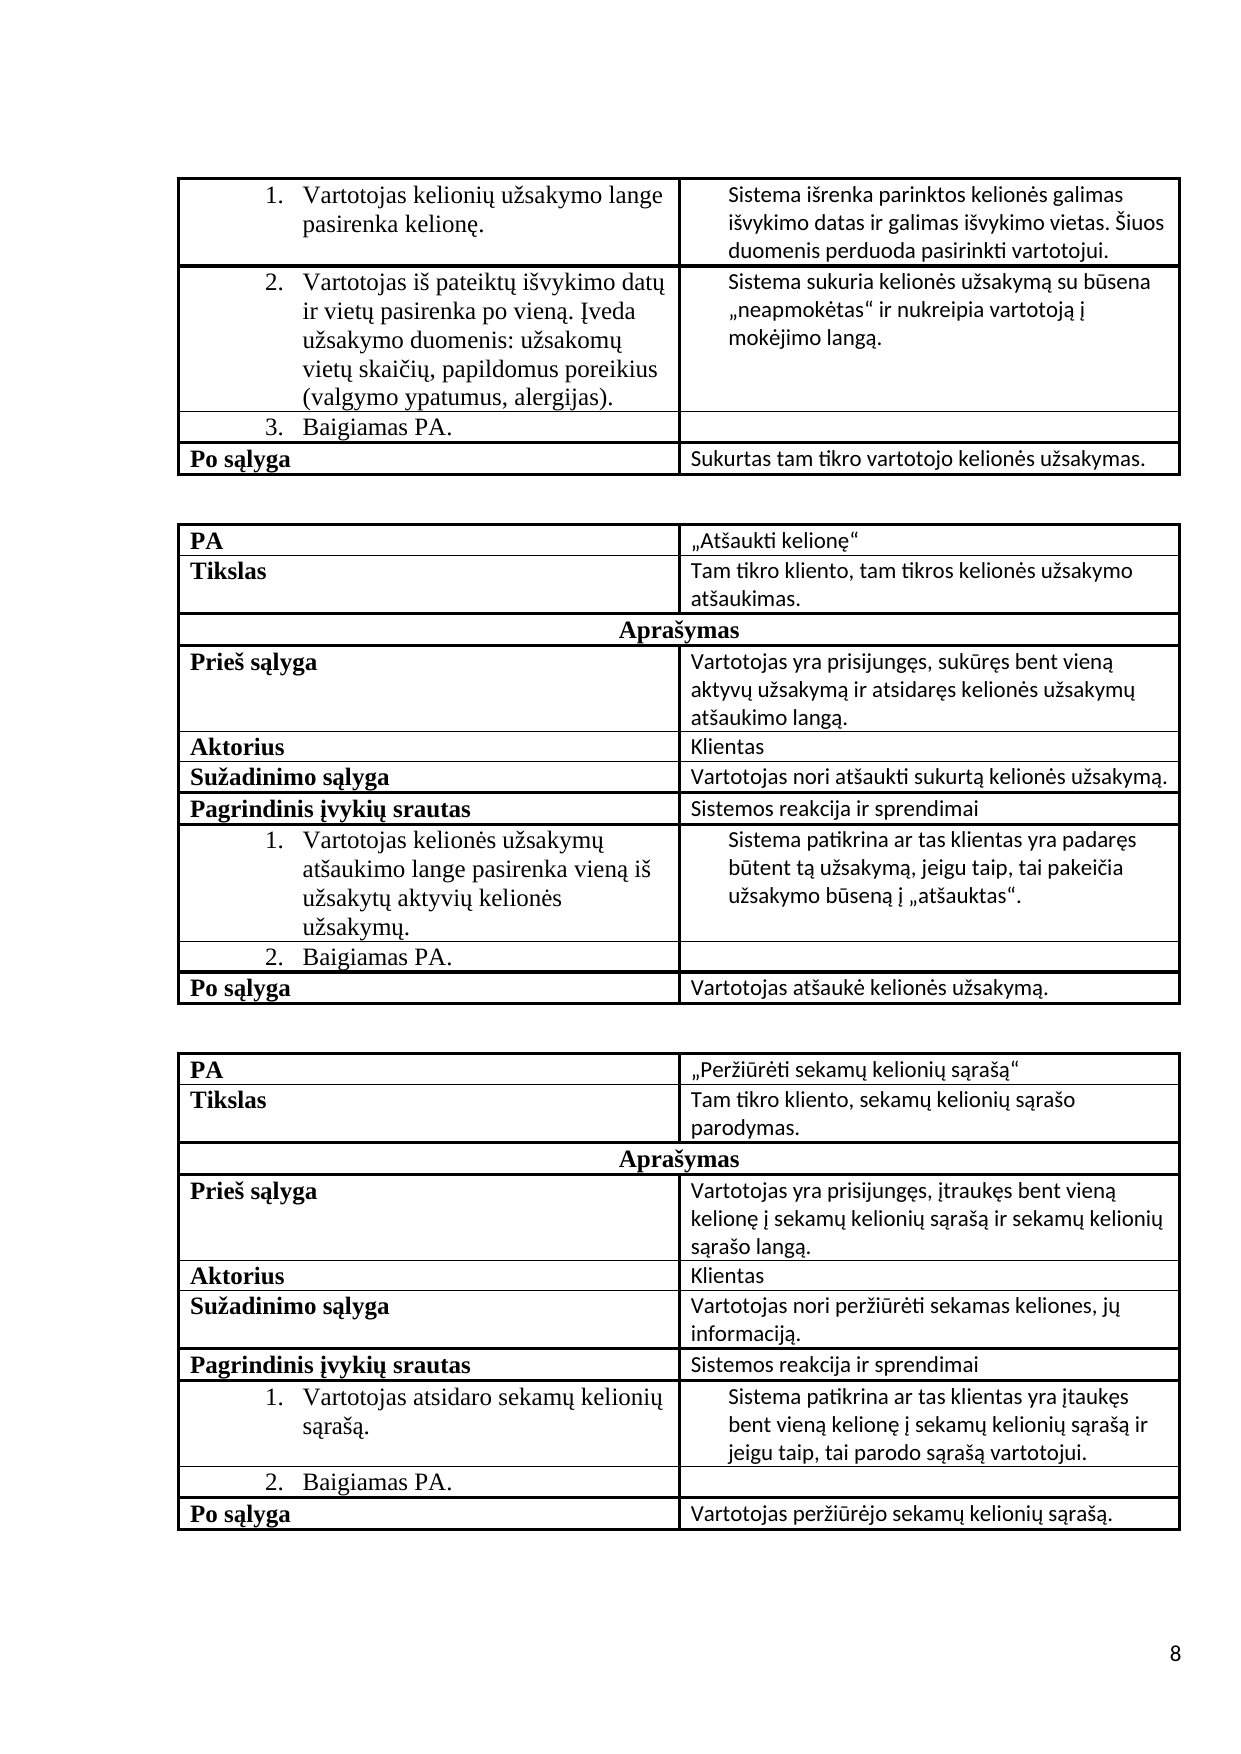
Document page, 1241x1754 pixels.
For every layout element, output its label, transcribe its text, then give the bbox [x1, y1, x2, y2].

table_cell Tam tikro kliento, tam tikros kelionės užsakymo atšaukimas. [681, 556, 1178, 612]
table_cell [681, 1467, 1178, 1496]
table_cell Sužadinimo sąlyga [180, 762, 678, 791]
table_cell Aktorius [180, 732, 678, 761]
table_cell Sistemos reakcija ir sprendimai [681, 1350, 1178, 1379]
table_cell Prieš sąlyga [180, 1176, 678, 1260]
table_cell Aprašymas [180, 1144, 1178, 1173]
table_cell Sistema patikrina ar tas klientas yra įtaukęs bent vieną kelionę į sekamų kelionių sąrašą ir jeigu taip, tai parodo sąrašą vartotojui. [681, 1382, 1178, 1466]
table_cell Po sąlyga [180, 1499, 678, 1528]
table_cell Sistema sukuria kelionės užsakymą su būsena „neapmokėtas“ ir nukreipia vartotoją į mokėjimo langą. [681, 268, 1178, 411]
table_cell Vartotojas kelionės užsakymų atšaukimo lange pasirenka vieną iš užsakytų aktyvių kelionės užsakymų. [180, 826, 678, 941]
table_header „Atšaukti kelionę“ [681, 526, 1178, 555]
table_cell Klientas [681, 1261, 1178, 1290]
table_cell Vartotojas kelionių užsakymo lange pasirenka kelionę. [180, 180, 678, 264]
table_cell Klientas [681, 732, 1178, 761]
table_cell Sužadinimo sąlyga [180, 1291, 678, 1347]
table_cell Vartotojas yra prisijungęs, įtraukęs bent vieną kelionę į sekamų kelionių sąrašą ir sekamų kelionių sąrašo langą. [681, 1176, 1178, 1260]
table_cell Po sąlyga [180, 974, 678, 1002]
table_cell Aktorius [180, 1261, 678, 1290]
table_cell Vartotojas iš pateiktų išvykimo datų ir vietų pasirenka po vieną. Įveda užsakymo duomenis: užsakomų vietų skaičių, papildomus poreikius (valgymo ypatumus, alergijas). [180, 268, 678, 411]
table_cell Vartotojas peržiūrėjo sekamų kelionių sąrašą. [681, 1499, 1178, 1528]
table_header „Peržiūrėti sekamų kelionių sąrašą“ [681, 1055, 1178, 1084]
table_cell Baigiamas PA. [180, 1467, 678, 1496]
table_cell Sistema patikrina ar tas klientas yra padaręs būtent tą užsakymą, jeigu taip, tai pakeičia užsakymo būseną į „atšauktas“. [681, 826, 1178, 941]
table_cell Sukurtas tam tikro vartotojo kelionės užsakymas. [681, 444, 1178, 473]
table_cell Aprašymas [180, 615, 1178, 644]
table_cell [681, 942, 1178, 970]
table_cell Baigiamas PA. [180, 942, 678, 970]
table_cell Vartotojas nori atšaukti sukurtą kelionės užsakymą. [681, 762, 1178, 791]
table_cell Vartotojas nori peržiūrėti sekamas keliones, jų informaciją. [681, 1291, 1178, 1347]
table_cell Tikslas [180, 556, 678, 612]
table_header PA [180, 526, 678, 555]
table_cell Vartotojas atšaukė kelionės užsakymą. [681, 974, 1178, 1002]
table_header PA [180, 1055, 678, 1084]
table_cell Sistemos reakcija ir sprendimai [681, 794, 1178, 822]
table_cell Vartotojas yra prisijungęs, sukūręs bent vieną aktyvų užsakymą ir atsidaręs kelionės užsakymų atšaukimo langą. [681, 647, 1178, 731]
table_cell Vartotojas atsidaro sekamų kelionių sąrašą. [180, 1382, 678, 1466]
table_cell Po sąlyga [180, 444, 678, 473]
table_cell Pagrindinis įvykių srautas [180, 1350, 678, 1379]
table_cell Baigiamas PA. [180, 412, 678, 441]
table_cell Sistema išrenka parinktos kelionės galimas išvykimo datas ir galimas išvykimo vietas. Šiuos duomenis perduoda pasirinkti vartotojui. [681, 180, 1178, 264]
table_cell Prieš sąlyga [180, 647, 678, 731]
table_cell Tikslas [180, 1085, 678, 1141]
table_cell [681, 412, 1178, 441]
table_cell Pagrindinis įvykių srautas [180, 794, 678, 822]
table_cell Tam tikro kliento, sekamų kelionių sąrašo parodymas. [681, 1085, 1178, 1141]
